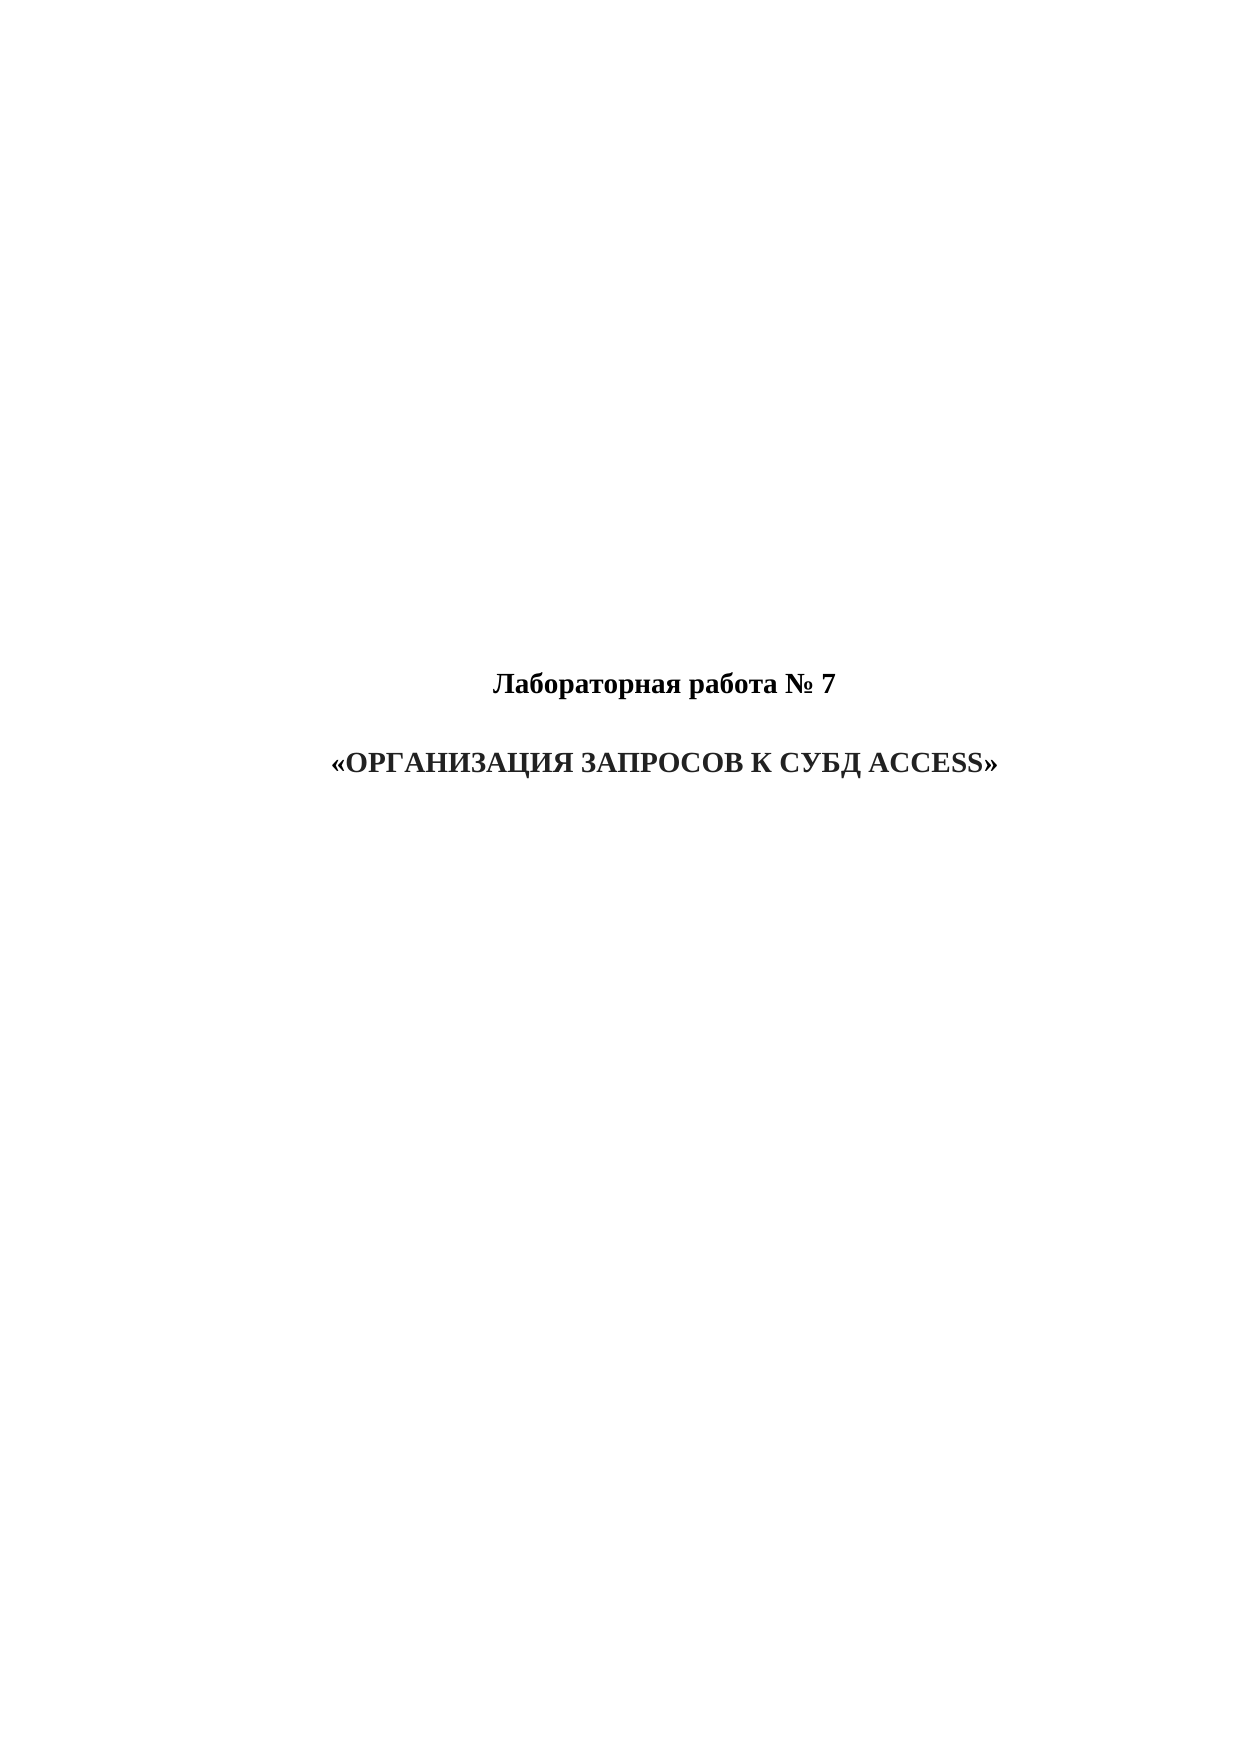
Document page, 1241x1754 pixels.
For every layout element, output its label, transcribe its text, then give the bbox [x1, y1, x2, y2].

text Лабораторная работа № 7 [177, 666, 1152, 700]
text «ОРГАНИЗАЦИЯ ЗАПРОСОВ К СУБД ACCESS» [177, 746, 345, 779]
text «ОРГАНИЗАЦИЯ ЗАПРОСОВ К СУБД ACCESS» [984, 746, 1152, 779]
